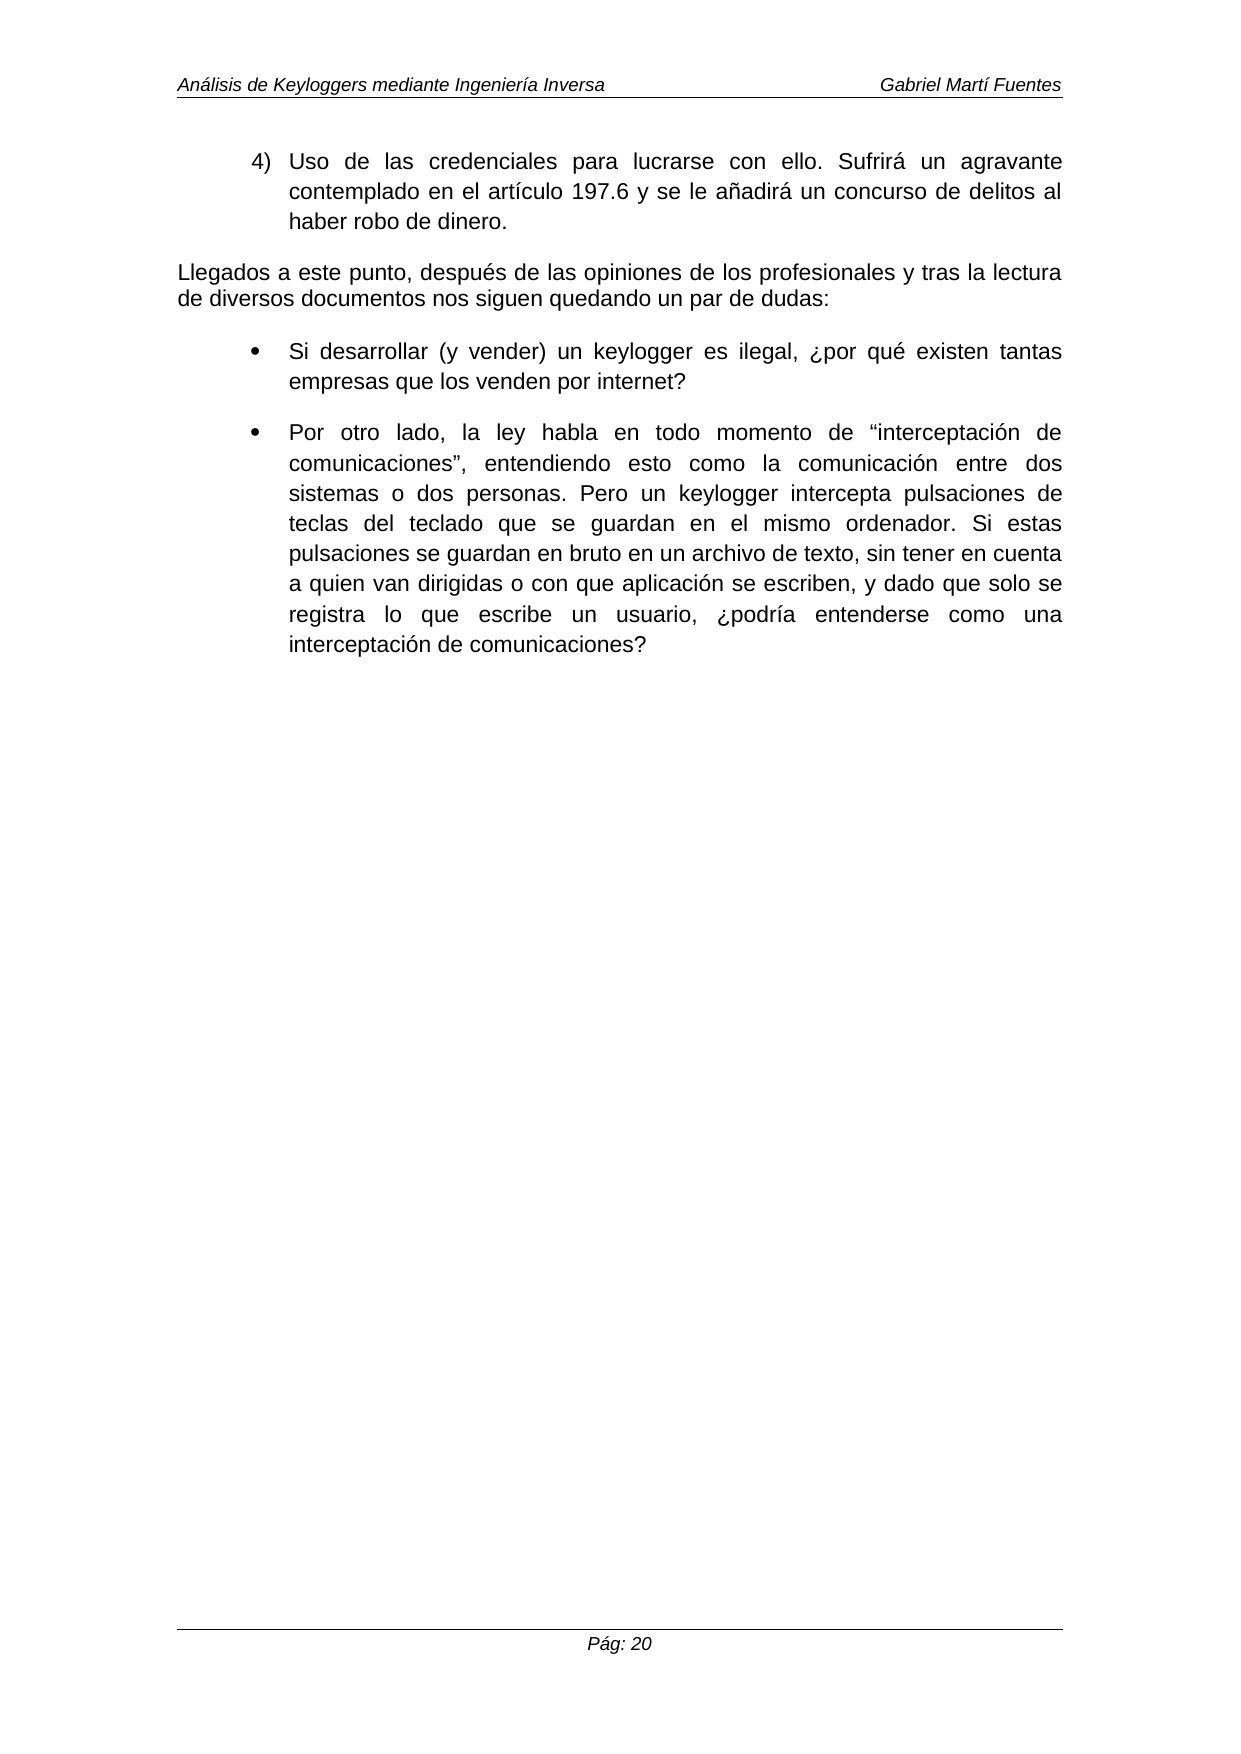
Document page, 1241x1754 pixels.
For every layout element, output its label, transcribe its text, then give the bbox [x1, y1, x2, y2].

list Uso de las credenciales para lucrarse con ello. Sufrirá un agravante contemplado en el artículo 197.6 y se le añadirá un concurso de delitos al haber robo de dinero. [251, 148, 1063, 234]
list Si desarrollar (y vender) un keylogger es ilegal, ¿por qué existen tantas empresas que los venden por internet? [251, 338, 1063, 395]
list Por otro lado, la ley habla en todo momento de “interceptación de comunicaciones”, entendiendo esto como la comunicación entre dos sistemas o dos personas. Pero un keylogger intercepta pulsaciones de teclas del teclado que se guardan en el mismo ordenador. Si estas pulsaciones se guardan en bruto en un archivo de texto, sin tener en cuenta a quien van dirigidas o con que aplicación se escriben, y dado que solo se registra lo que escribe un usuario, ¿podría entenderse como una interceptación de comunicaciones? [251, 419, 1063, 657]
text Llegados a este punto, después de las opiniones de los profesionales y tras la lectura de diversos documentos nos siguen quedando un par de dudas: [177, 259, 1063, 312]
